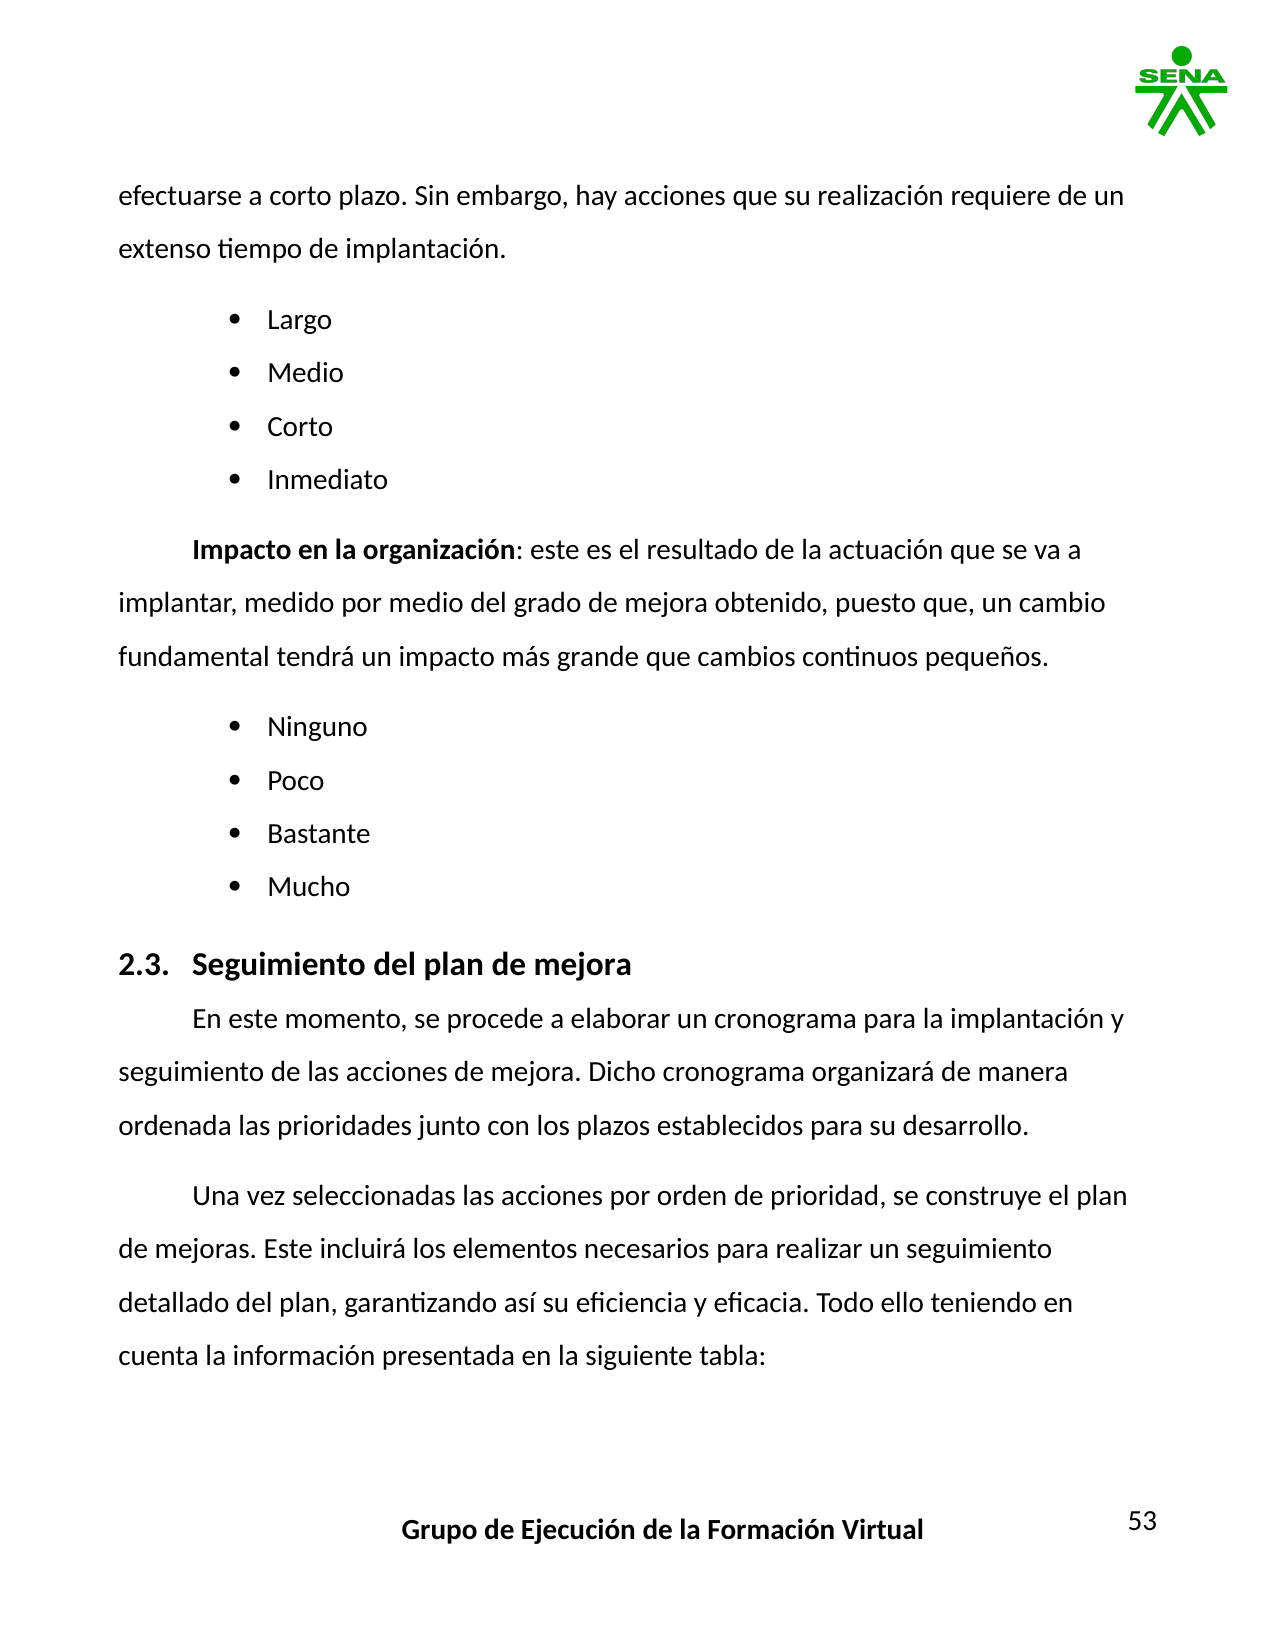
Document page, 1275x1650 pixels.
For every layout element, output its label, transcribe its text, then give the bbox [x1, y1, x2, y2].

list Largo [229, 301, 1157, 336]
text En este momento, se procede a elaborar un cronograma para la implantación y seguimiento de las acciones de mejora. Dicho cronograma organizará de manera ordenada las prioridades junto con los plazos establecidos para su desarrollo. [118, 1000, 1157, 1143]
text Una vez seleccionadas las acciones por orden de prioridad, se construye el plan de mejoras. Este incluirá los elementos necesarios para realizar un seguimiento detallado del plan, garantizando así su eficiencia y eficacia. Todo ello teniendo en cuenta la información presentada en la siguiente tabla: [118, 1177, 1157, 1373]
text Impacto en la organización: este es el resultado de la actuación que se va a implantar, medido por medio del grado de mejora obtenido, puesto que, un cambio fundamental tendrá un impacto más grande que cambios continuos pequeños. [118, 531, 1157, 674]
list Mucho [229, 868, 1157, 904]
list Inmediato [229, 461, 1157, 497]
list Corto [229, 408, 1157, 443]
picture [1135, 46, 1228, 136]
list Bastante [229, 815, 1157, 851]
subtitle Seguimiento del plan de mejora [118, 943, 1157, 983]
list Poco [229, 762, 1157, 797]
list Ninguno [229, 708, 1157, 744]
list Medio [229, 354, 1157, 390]
